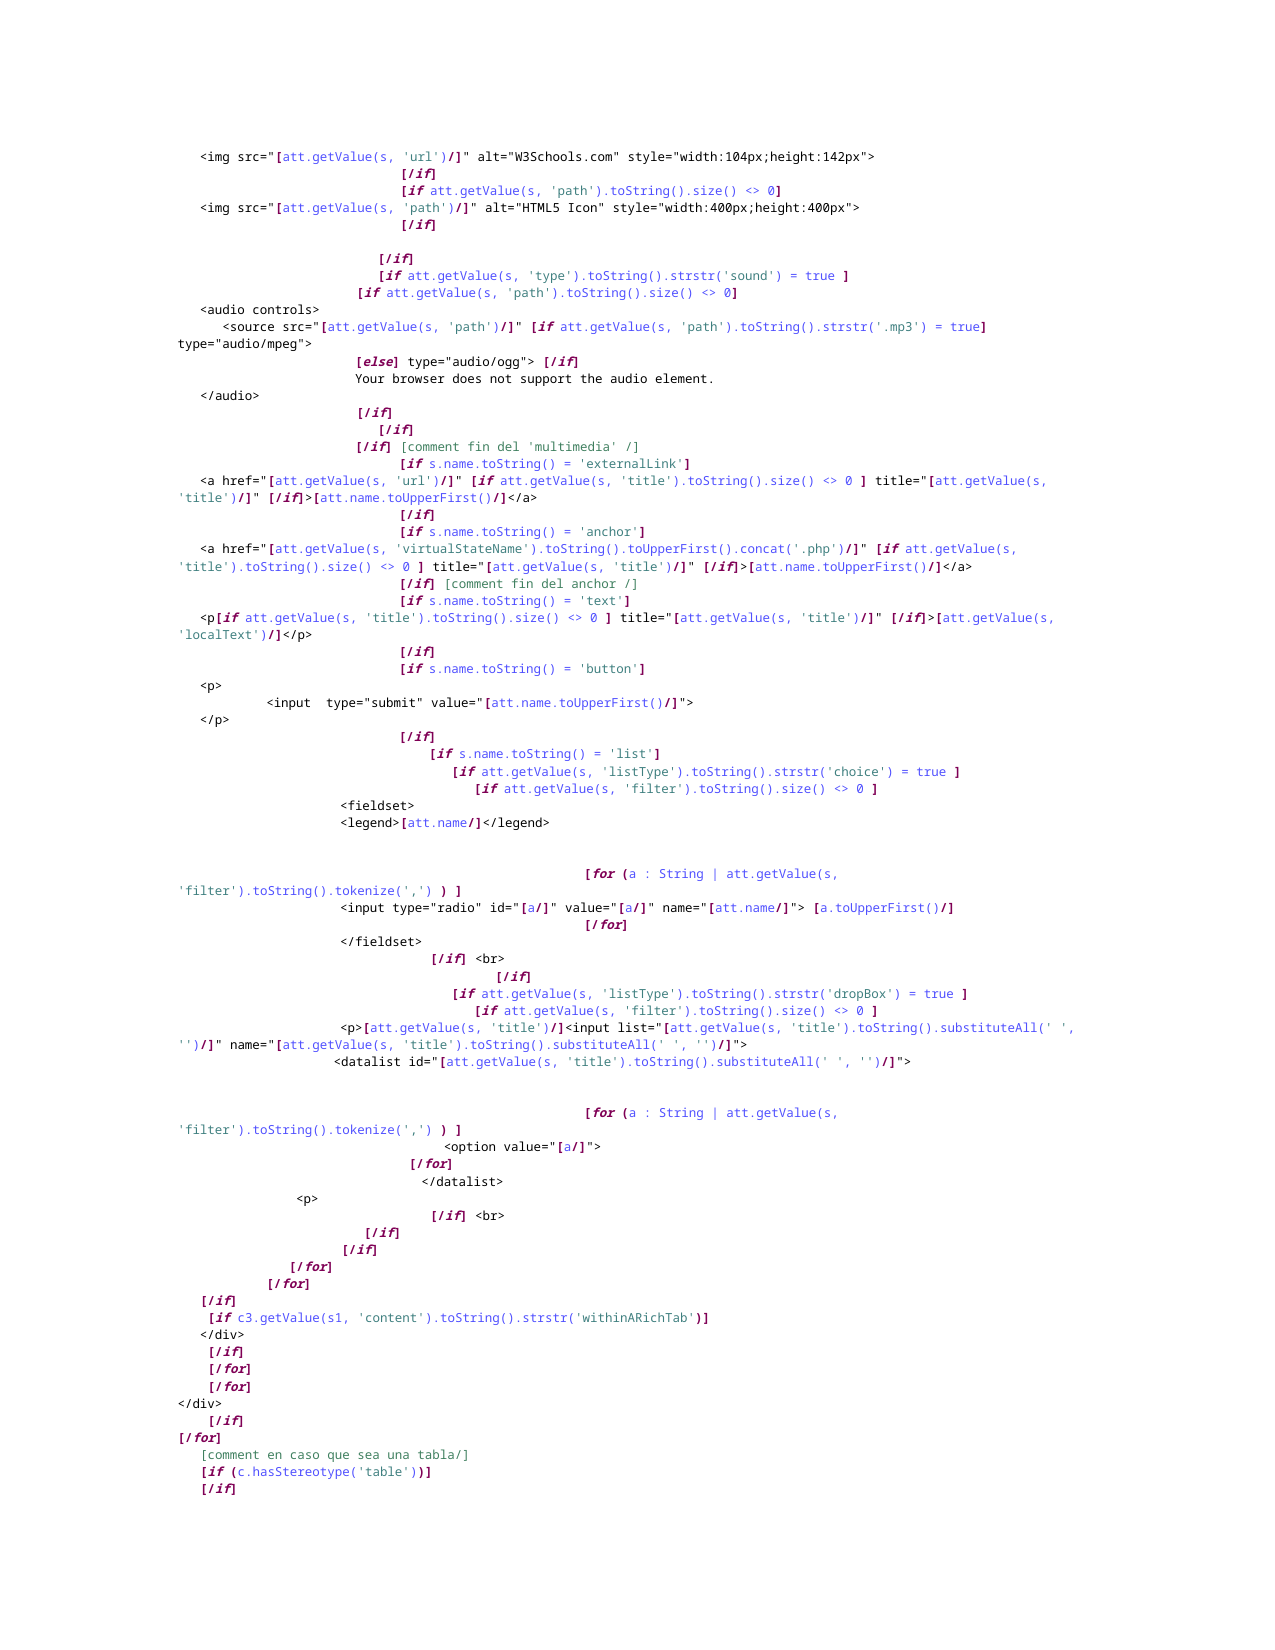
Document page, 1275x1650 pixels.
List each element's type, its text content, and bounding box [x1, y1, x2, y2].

text [if att.getValue(s, 'filter').toString().size() <> 0 ] [177, 1002, 1098, 1019]
text <audio controls> [177, 301, 1098, 318]
text [/if] [177, 165, 1098, 182]
text [comment en caso que sea una tabla/] [177, 1446, 1098, 1463]
text [/if] [comment fin del anchor /] [177, 575, 1098, 592]
text <fieldset> [177, 797, 1098, 814]
text <option value="[a/]"> [177, 1138, 1098, 1156]
text [if att.getValue(s, 'listType').toString().strstr('dropBox') = true ] [177, 985, 1098, 1002]
text [/for] [177, 1429, 1098, 1446]
text [/for] [177, 1156, 1098, 1173]
text [if att.getValue(s, 'type').toString().strstr('sound') = true ] [177, 267, 1098, 284]
text [/if] [177, 643, 1098, 660]
text [/for] [177, 1361, 1098, 1378]
text [/for] [177, 1378, 1098, 1395]
text [/if] [177, 1343, 1098, 1361]
text [if s.name.toString() = 'list'] [177, 746, 1098, 763]
text <a href="[att.getValue(s, 'url')/]" [if att.getValue(s, 'title').toString().size() <> 0 ] title="[att.getValue(s, 'title')/]" [/if]>[att.name.toUpperFirst()/]</a> [177, 472, 1098, 506]
text [if c3.getValue(s1, 'content').toString().strstr('withinARichTab')] [177, 1309, 1098, 1326]
text [else] type="audio/ogg"> [/if] [177, 353, 1098, 370]
text [/if] [177, 1241, 1098, 1258]
text [if att.getValue(s, 'path').toString().size() <> 0] [177, 284, 1098, 301]
text <p> [177, 677, 1098, 694]
text </audio> [177, 387, 1098, 404]
text [/if] <br> [177, 951, 1098, 968]
text [/if] [177, 1480, 1098, 1497]
text <input type="submit" value="[att.name.toUpperFirst()/]"> [177, 694, 1098, 711]
text [if att.getValue(s, 'filter').toString().size() <> 0 ] [177, 780, 1098, 797]
text [/if] [177, 728, 1098, 746]
text [/if] <br> [177, 1207, 1098, 1224]
text [/if] [comment fin del 'multimedia' /] [177, 438, 1098, 455]
text </div> [177, 1326, 1098, 1343]
text <legend>[att.name/]</legend> [177, 814, 1098, 865]
text [/for] [177, 1275, 1098, 1292]
text [/if] [177, 1224, 1098, 1241]
text [if s.name.toString() = 'anchor'] [177, 523, 1098, 541]
text [/if] [177, 421, 1098, 438]
text [/if] [177, 506, 1098, 523]
text [/for] [177, 1258, 1098, 1275]
text [/for] [177, 916, 1098, 933]
text </p> [177, 711, 1098, 728]
text [if s.name.toString() = 'button'] [177, 660, 1098, 677]
text [if att.getValue(s, 'listType').toString().strstr('choice') = true ] [177, 763, 1098, 780]
text <datalist id="[att.getValue(s, 'title').toString().substituteAll(' ', '')/]"> [177, 1053, 1098, 1104]
text <p>[att.getValue(s, 'title')/]<input list="[att.getValue(s, 'title').toString().substituteAll(' ', '')/]" name="[att.getValue(s, 'title').toString().substituteAll(' ', '')/]"> [177, 1019, 1098, 1053]
text <p[if att.getValue(s, 'title').toString().size() <> 0 ] title="[att.getValue(s, 'title')/]" [/if]>[att.getValue(s, 'localText')/]</p> [177, 609, 1098, 643]
text [for (a : String | att.getValue(s, 'filter').toString().tokenize(',') ) ] [177, 1104, 1098, 1138]
text [/if] [177, 1292, 1098, 1309]
text [/if] [177, 1412, 1098, 1429]
text [/if] [177, 250, 1098, 267]
text <input type="radio" id="[a/]" value="[a/]" name="[att.name/]"> [a.toUpperFirst()/] [177, 899, 1098, 916]
text Your browser does not support the audio element. [177, 370, 1098, 387]
text [/if] [177, 968, 1098, 985]
text [if s.name.toString() = 'text'] [177, 592, 1098, 609]
text [if att.getValue(s, 'path').toString().size() <> 0] [177, 182, 1098, 199]
text <p> [177, 1190, 1098, 1207]
text <img src="[att.getValue(s, 'path')/]" alt="HTML5 Icon" style="width:400px;height:400px"> [177, 199, 1098, 216]
text [if s.name.toString() = 'externalLink'] [177, 455, 1098, 472]
text <img src="[att.getValue(s, 'url')/]" alt="W3Schools.com" style="width:104px;height:142px"> [177, 148, 1098, 165]
text <a href="[att.getValue(s, 'virtualStateName').toString().toUpperFirst().concat('.php')/]" [if att.getValue(s, 'title').toString().size() <> 0 ] title="[att.getValue(s, 'title')/]" [/if]>[att.name.toUpperFirst()/]</a> [177, 541, 1098, 575]
text [for (a : String | att.getValue(s, 'filter').toString().tokenize(',') ) ] [177, 865, 1098, 899]
text </div> [177, 1395, 1098, 1412]
text [/if] [177, 404, 1098, 421]
text [/if] [177, 216, 1098, 250]
text <source src="[att.getValue(s, 'path')/]" [if att.getValue(s, 'path').toString().strstr('.mp3') = true] type="audio/mpeg"> [177, 318, 1098, 353]
text </datalist> [177, 1173, 1098, 1190]
text </fieldset> [177, 933, 1098, 951]
text [if (c.hasStereotype('table'))] [177, 1463, 1098, 1480]
